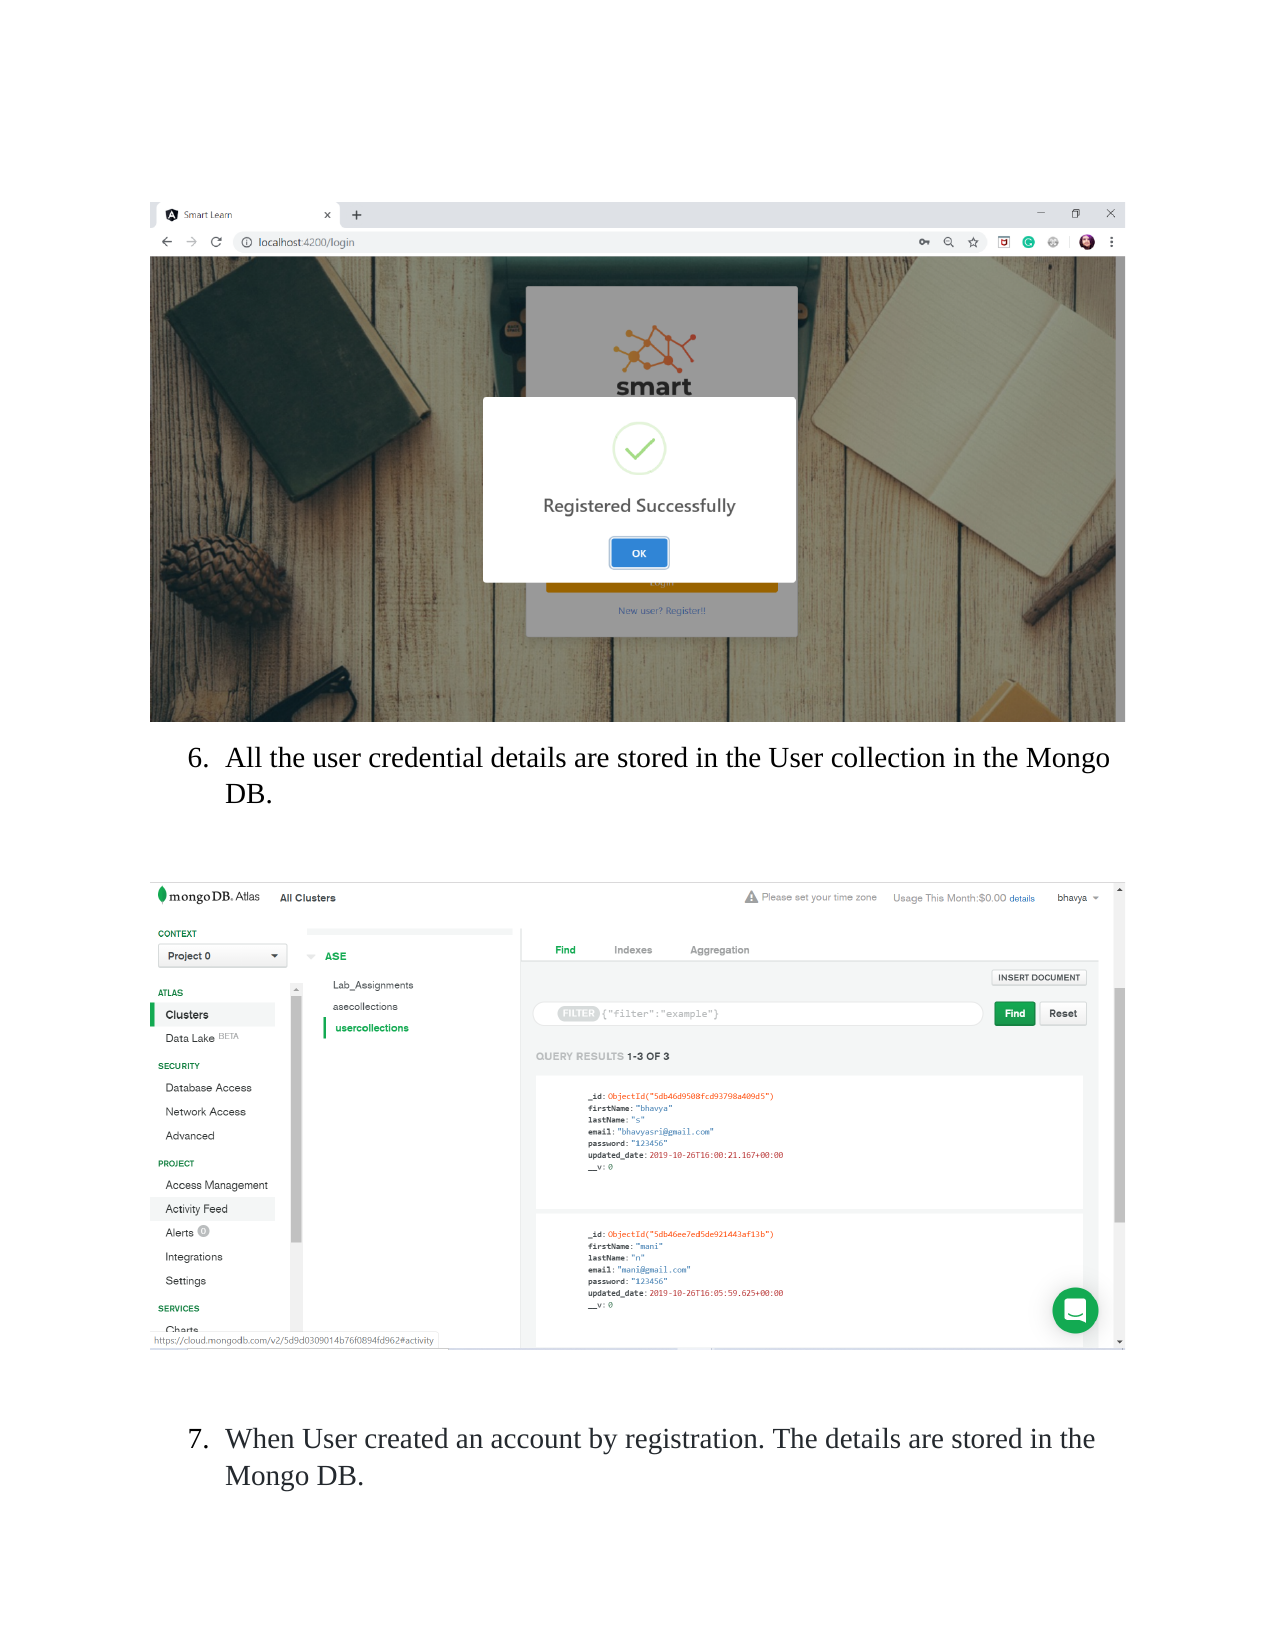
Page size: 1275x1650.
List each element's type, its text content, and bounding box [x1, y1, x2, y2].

list When User created an account by registration. The details are stored in the Mongo DB. [187, 1421, 1125, 1491]
picture [150, 202, 1125, 722]
picture [150, 881, 1125, 1350]
list All the user credential details are stored in the User collection in the Mongo DB. [187, 740, 1125, 810]
